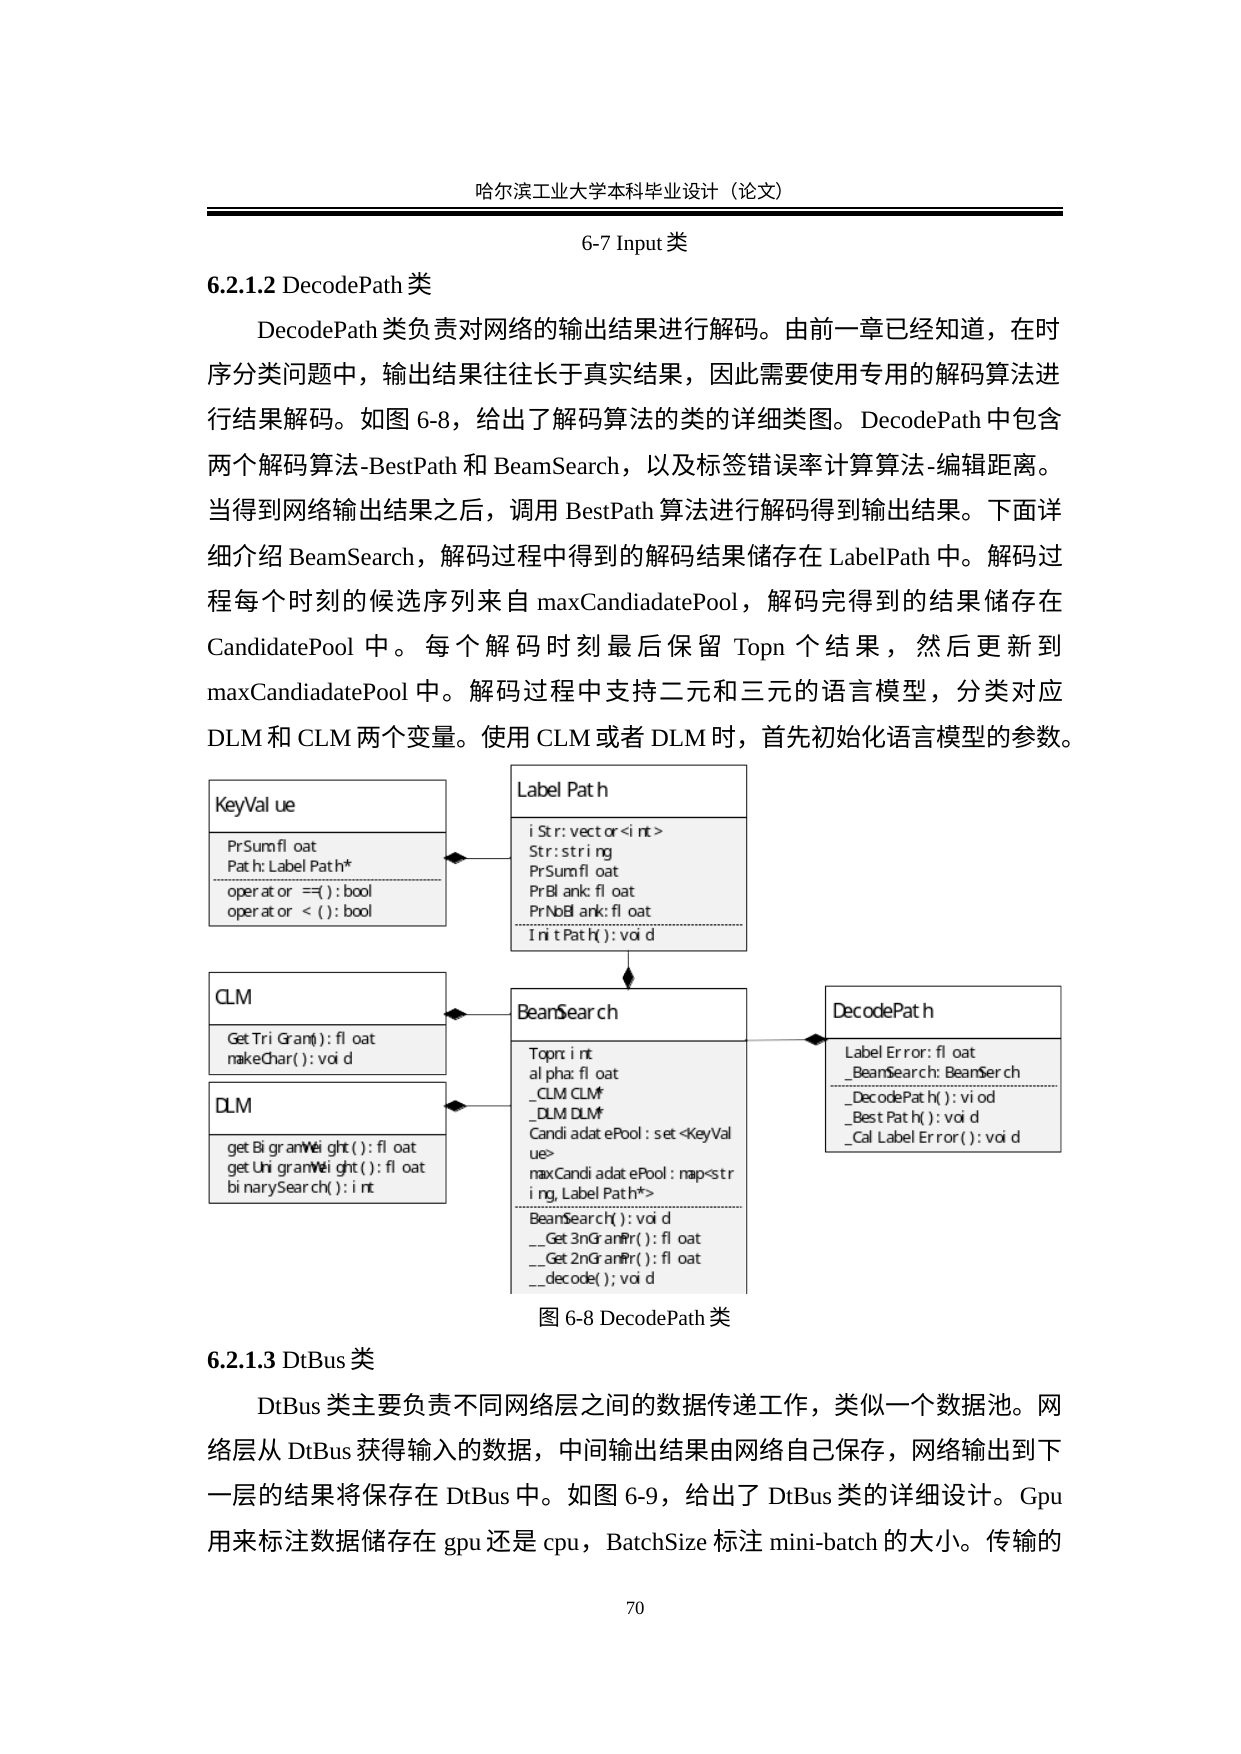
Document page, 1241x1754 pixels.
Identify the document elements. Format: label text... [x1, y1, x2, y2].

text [207, 1385, 1063, 1557]
subtitle DtBus类 [207, 1340, 1063, 1376]
text 图6-8 DecodePath类 [207, 1300, 1063, 1332]
text DecodePath类负责对网络的输出结果进行解码。由前一章已经知道，在时序分类问题中，输出结果往往长于真实结果，因此需要使用专用的解码算法进行结果解码。如图6-8，给出了解码算法的类的详细类图。DecodePath中包含两个解码算法-BestPath和BeamSearch，以及标签错误率计算算法-编辑距离。当得到网络输出结果之后，调用BestPath算法进行解码得到输出结果。下面详细介绍BeamSearch，解码过程中得到的解码结果储存在LabelPath中。解码过程每个时刻的候选序列来自maxCandiadatePool，解码完得到的结果储存在CandidatePool中。每个解码时刻最后保留Topn个结果，然后更新到maxCandiadatePool中。解码过程中支持二元和三元的语言模型，分类对应DLM和CLM两个变量。使用CLM或者DLM时，首先初始化语言模型的参数。 [207, 309, 1063, 753]
subtitle DecodePath类 [207, 264, 1063, 300]
text 6-7 Input类 [207, 224, 1063, 256]
